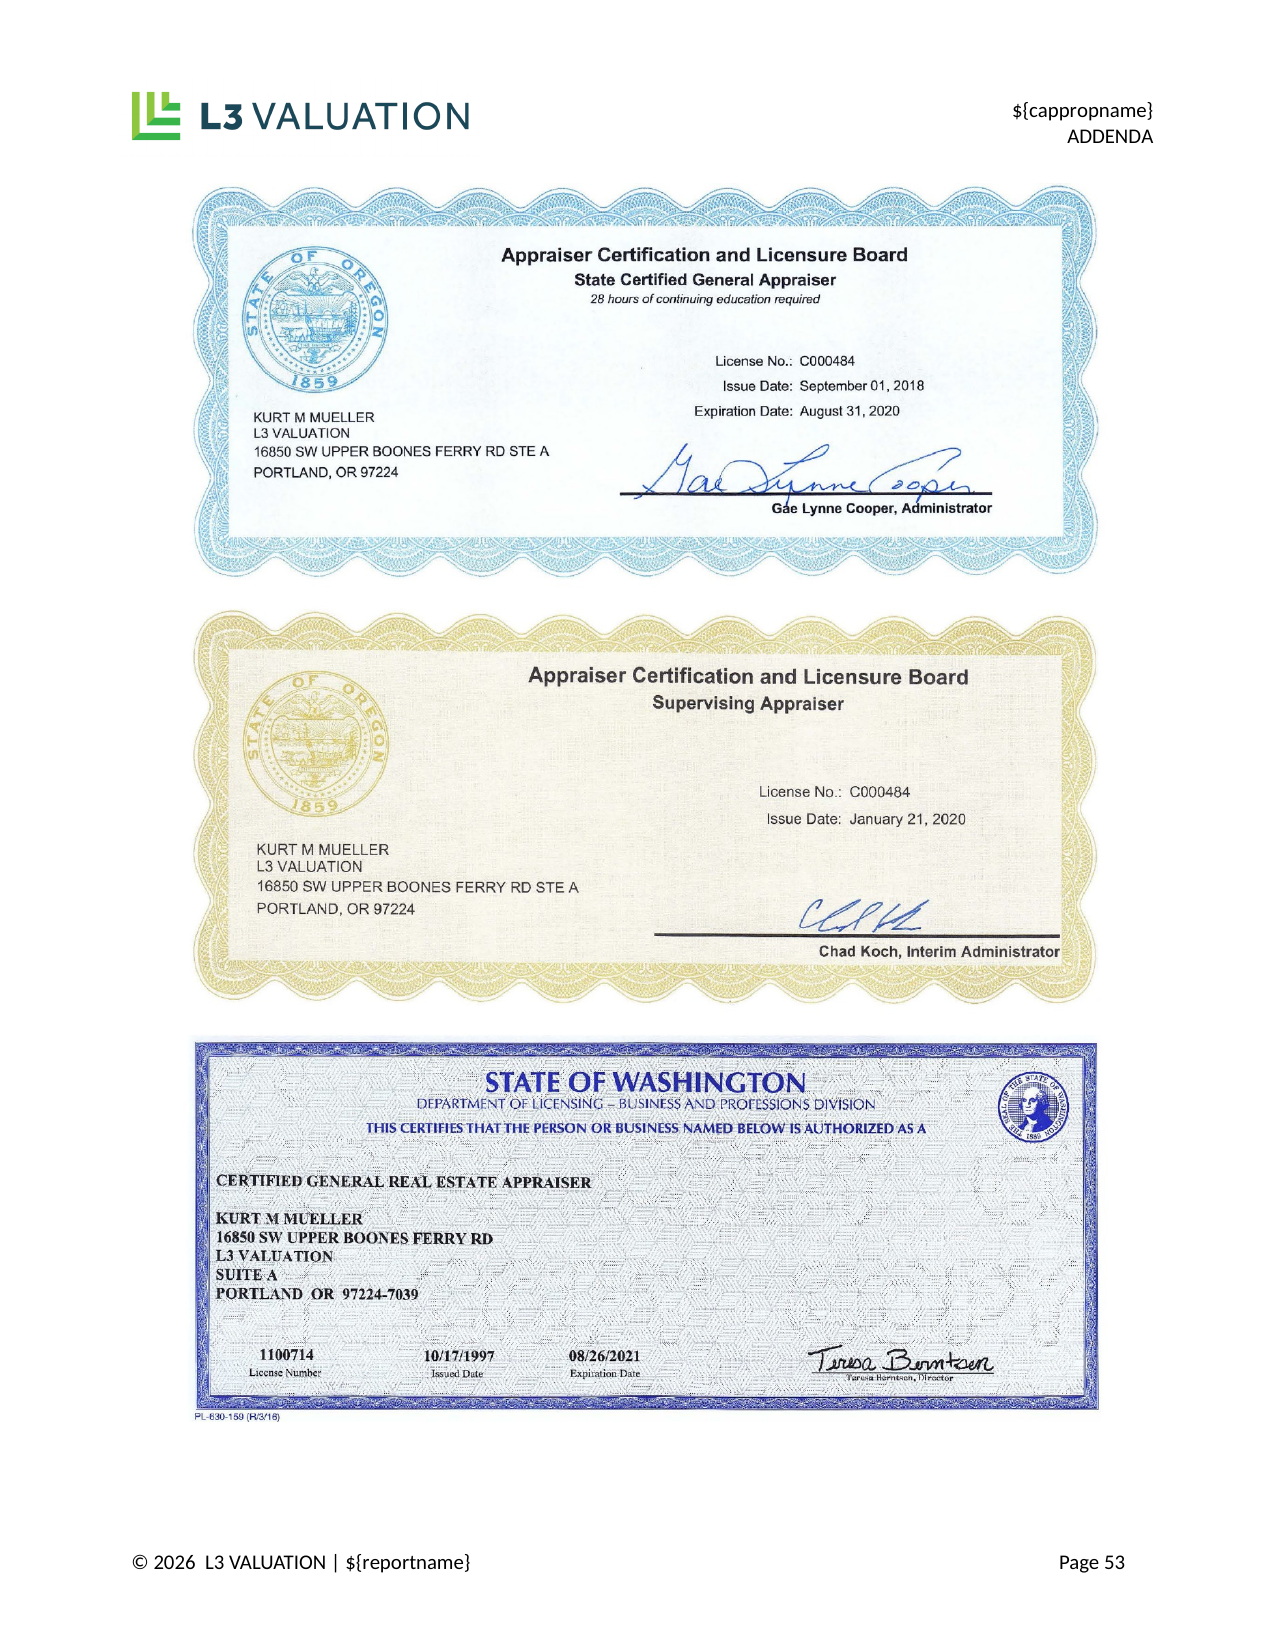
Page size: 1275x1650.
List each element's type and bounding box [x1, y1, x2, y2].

picture [168, 183, 1125, 1422]
picture [116, 75, 483, 156]
